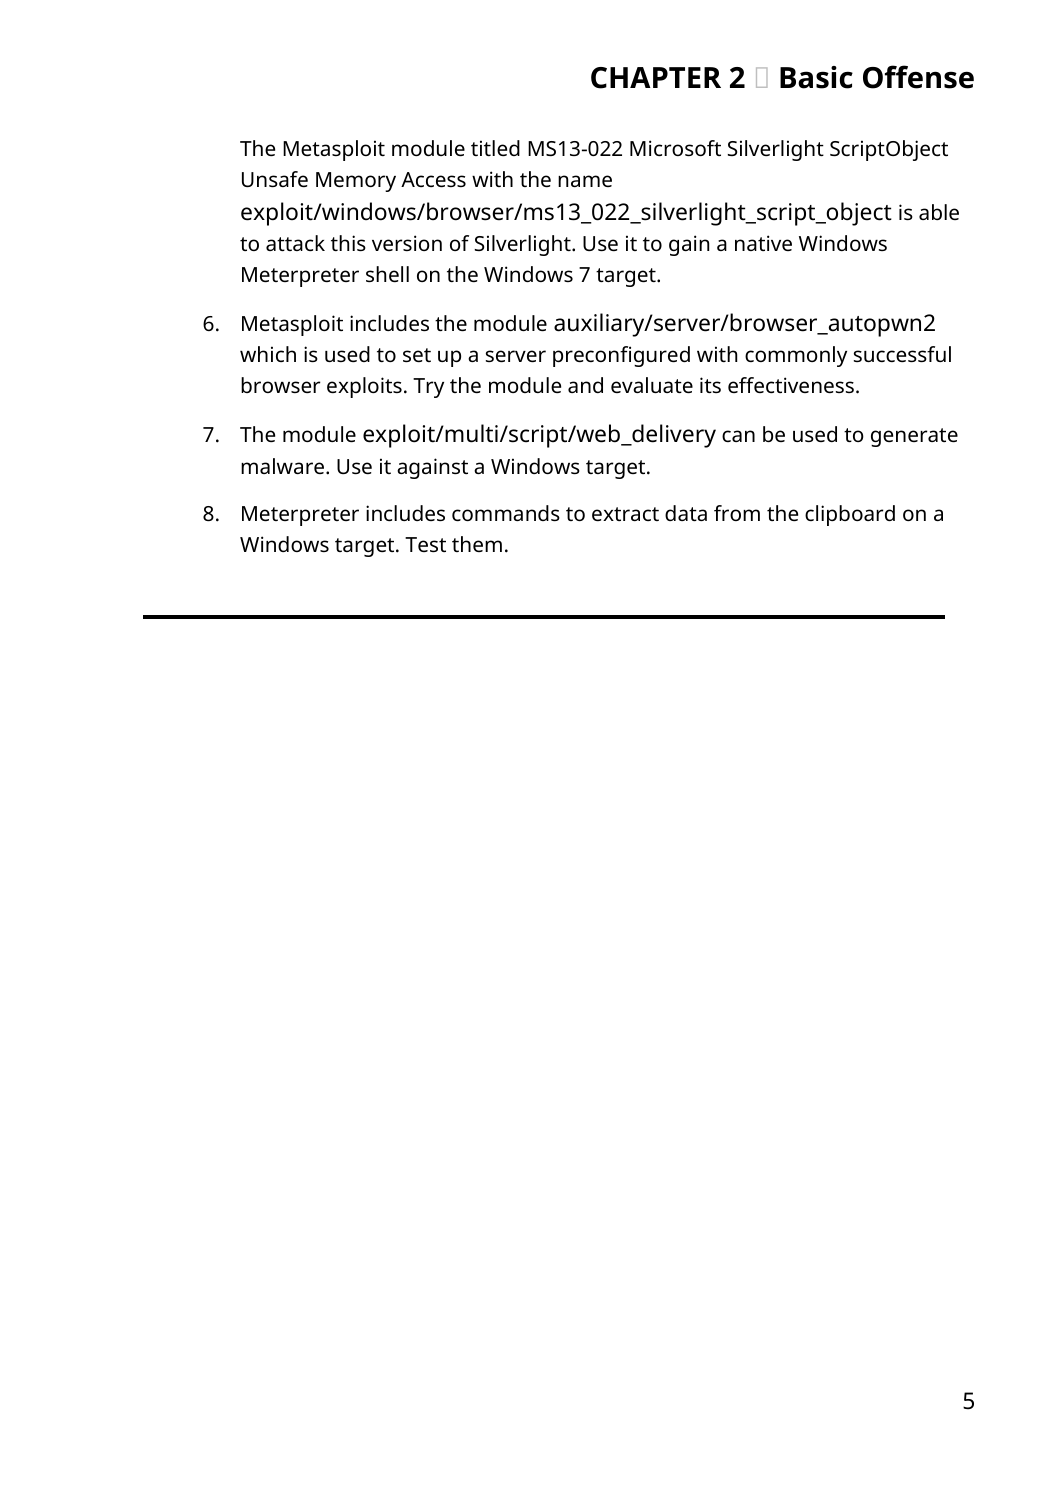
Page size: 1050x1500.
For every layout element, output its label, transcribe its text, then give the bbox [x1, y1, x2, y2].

text Meterpreter includes commands to extract data from the clipboard on a Windows target. Test them. [202, 499, 975, 558]
text The module exploit/multi/script/web_delivery can be used to generate malware. Use it against a Windows target. [202, 418, 975, 480]
text Metasploit includes the module auxiliary/server/browser_autopwn2 which is used to set up a server preconfigured with commonly successful browser exploits. Try the module and evaluate its effectiveness. [202, 307, 975, 399]
